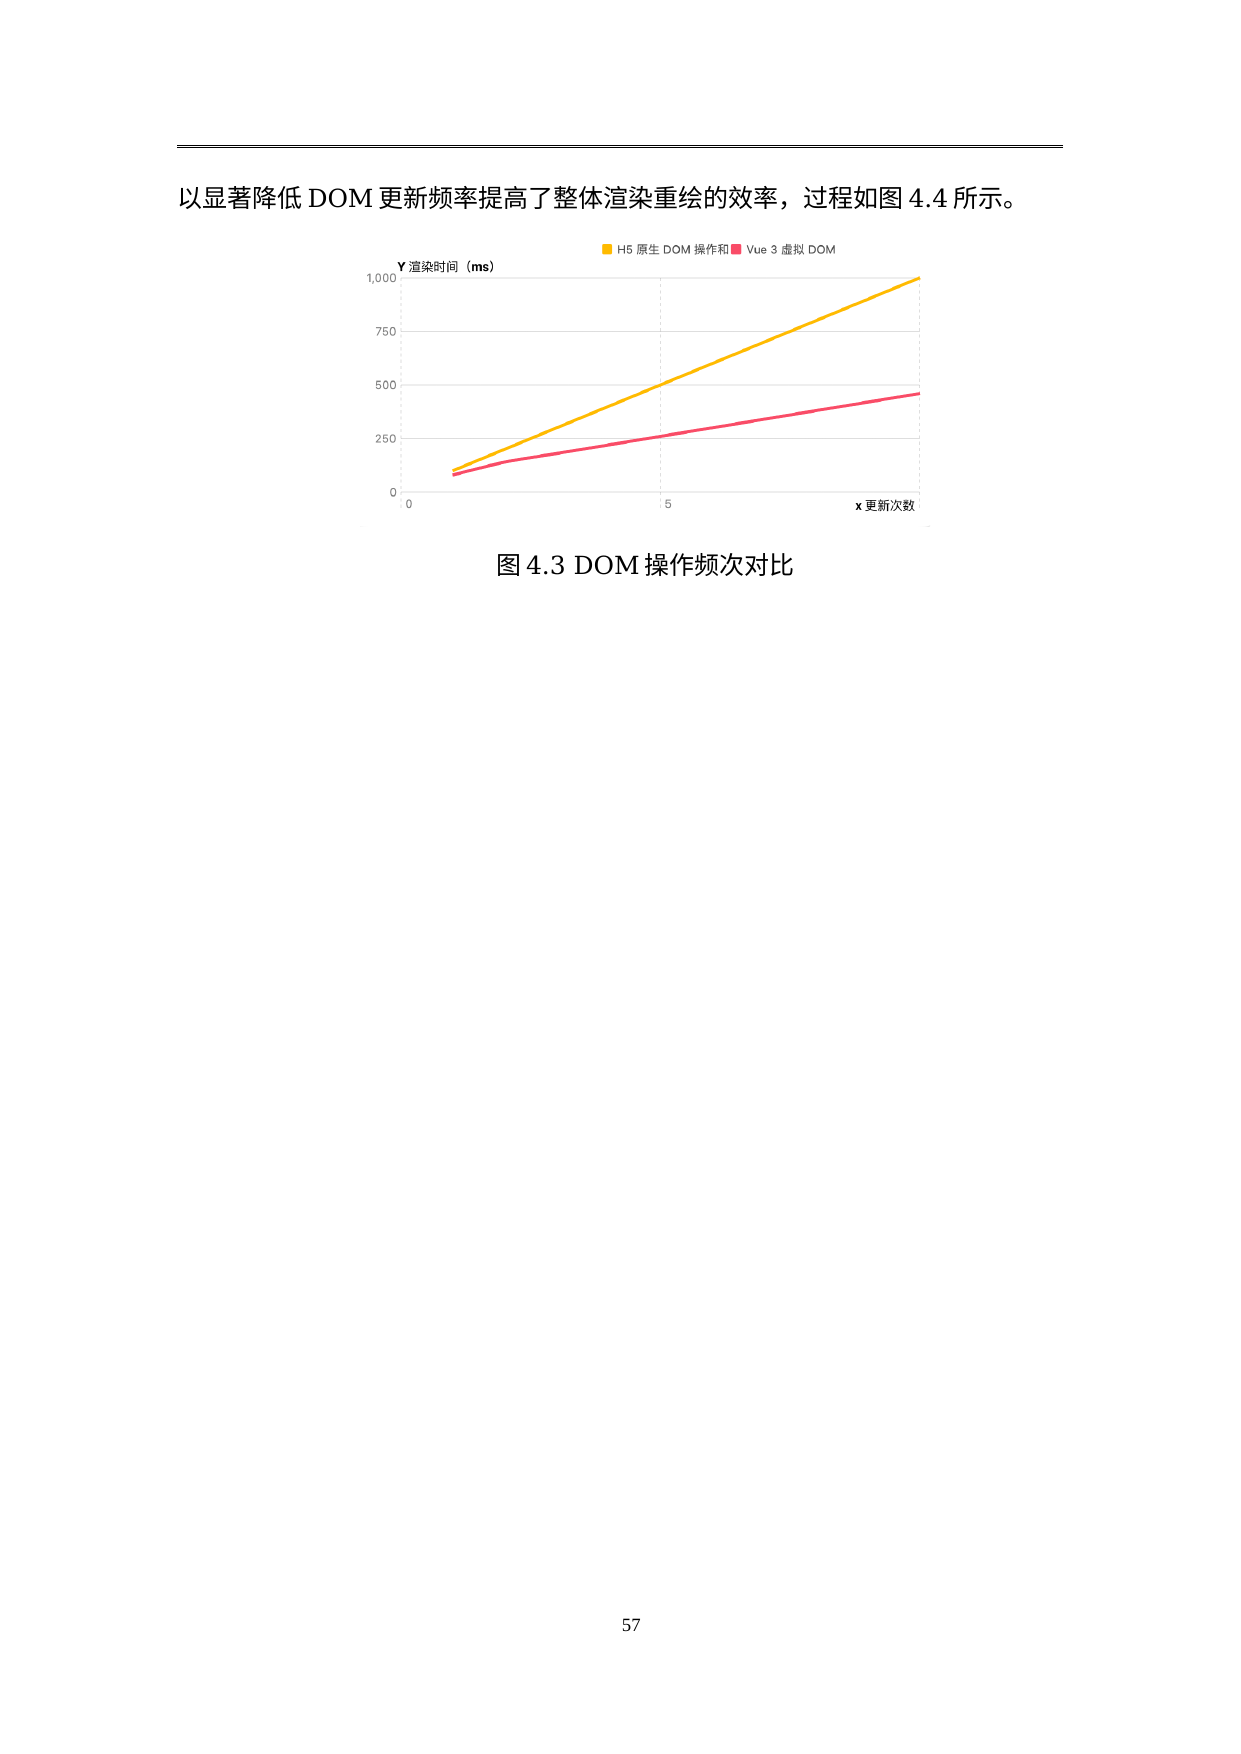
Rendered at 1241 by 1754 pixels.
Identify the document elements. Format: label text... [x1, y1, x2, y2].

picture [360, 236, 931, 527]
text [177, 178, 1063, 214]
text 图4.3 DOM操作频次对比 [177, 546, 1063, 582]
